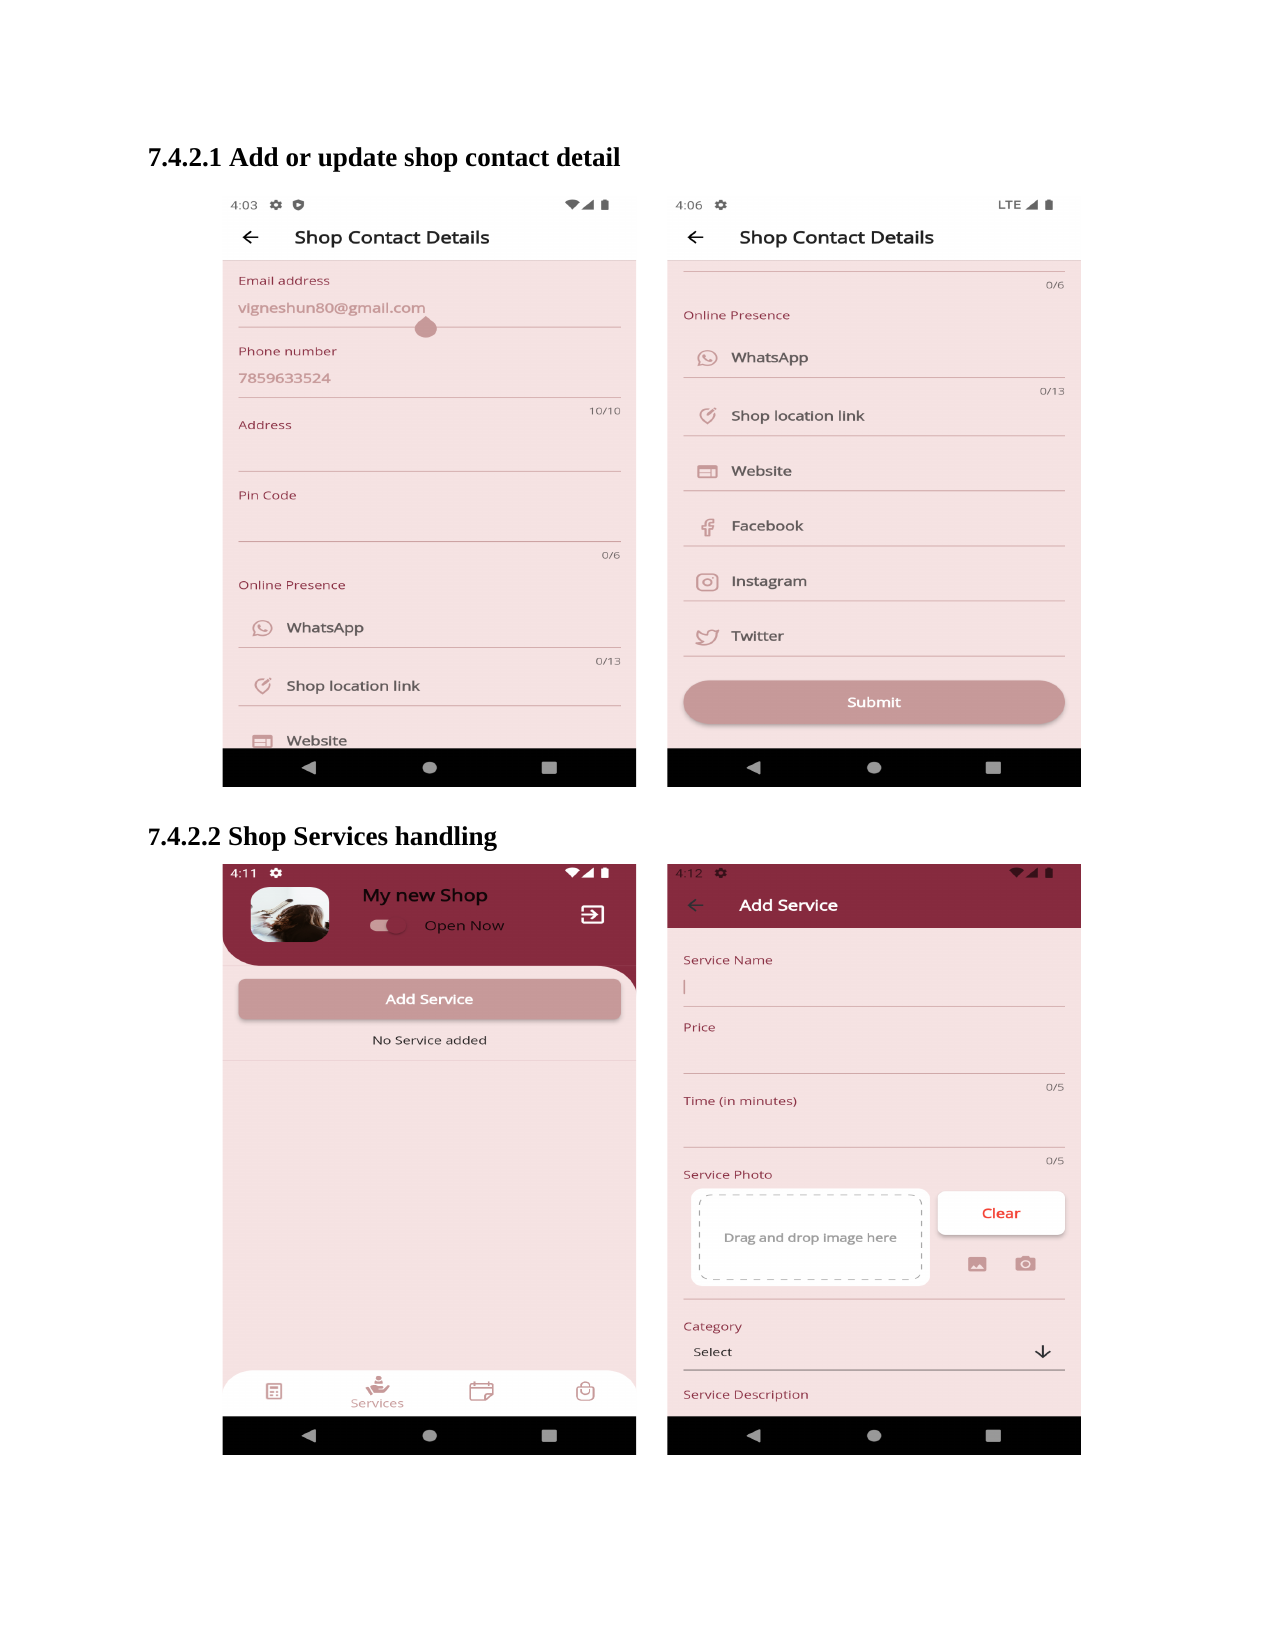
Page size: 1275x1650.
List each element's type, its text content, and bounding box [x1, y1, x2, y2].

picture [667, 864, 1081, 1455]
picture [222, 864, 637, 1455]
subtitle 7.4.2.1 Add or update shop contact detail [148, 141, 1157, 172]
picture [222, 196, 637, 787]
picture [667, 196, 1081, 787]
subtitle 7.4.2.2 Shop Services handling [148, 820, 1157, 851]
